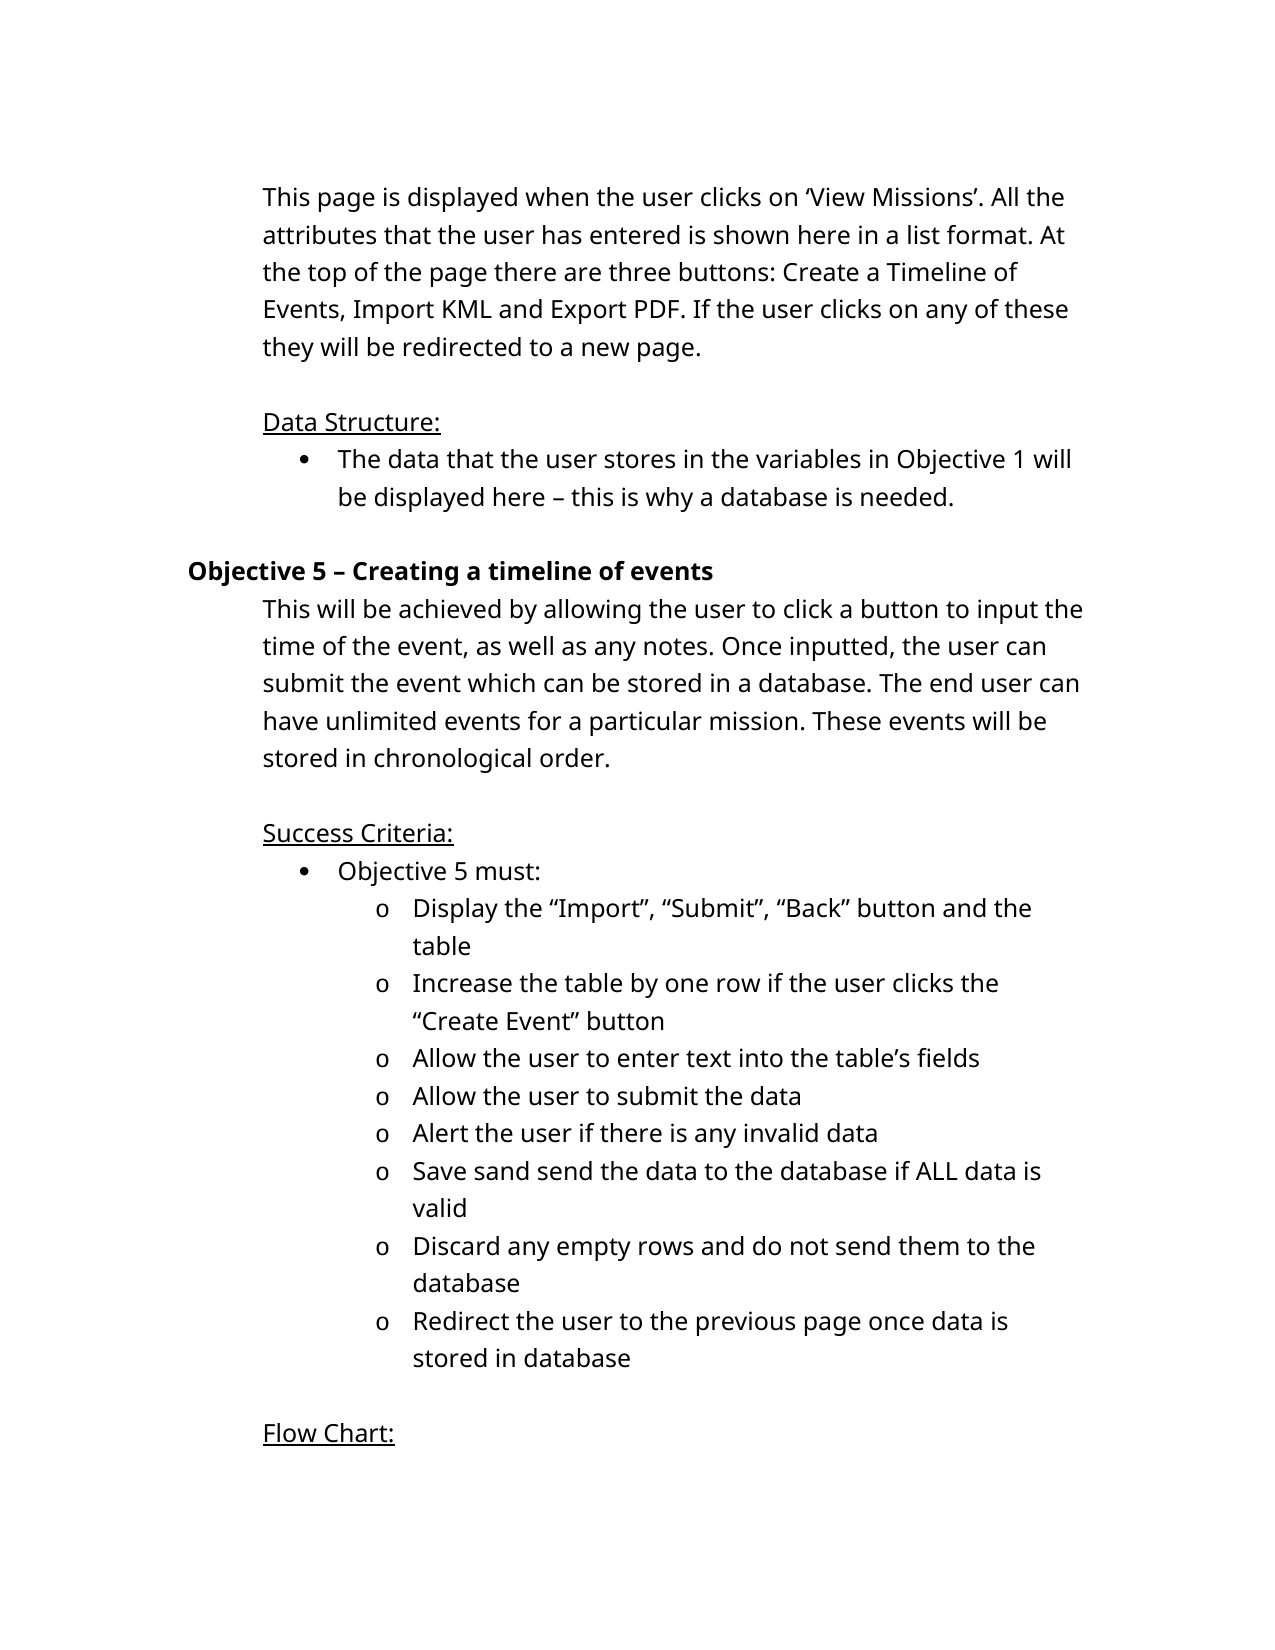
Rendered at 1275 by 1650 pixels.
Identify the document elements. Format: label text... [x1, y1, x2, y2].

text This will be achieved by allowing the user to click a button to input the time of the event, as well as any notes. Once inputted, the user can submit the event which can be stored in a database. The end user can have unlimited events for a particular mission. These events will be stored in chronological order. [262, 591, 1087, 775]
list Save sand send the data to the database if ALL data is valid [375, 1153, 1087, 1225]
list Display the “Import”, “Submit”, “Back” button and the table [375, 891, 1087, 962]
text Flow Chart: [262, 1416, 1087, 1450]
list Discard any empty rows and do not send them to the database [375, 1228, 1087, 1300]
text Objective 5 – Creating a timeline of events [187, 554, 1087, 588]
list The data that the user stores in the variables in Objective 1 will be displayed here – this is why a database is needed. [300, 442, 1087, 513]
list Increase the table by one row if the user clicks the “Create Event” button [375, 966, 1087, 1037]
list Allow the user to enter text into the table’s fields [375, 1041, 1087, 1075]
text Data Structure: [262, 404, 1087, 438]
list Redirect the user to the previous page once data is stored in database [375, 1303, 1087, 1375]
list Allow the user to submit the data [375, 1078, 1087, 1112]
list Alert the user if there is any invalid data [375, 1116, 1087, 1150]
list Objective 5 must: [300, 853, 1087, 887]
text Success Criteria: [262, 816, 1087, 850]
text This page is displayed when the user clicks on ‘View Missions’. All the attributes that the user has entered is shown here in a list format. At the top of the page there are three buttons: Create a Timeline of Events, Import KML and Export PDF. If the user clicks on any of these they will be redirected to a new page. [262, 180, 1087, 364]
